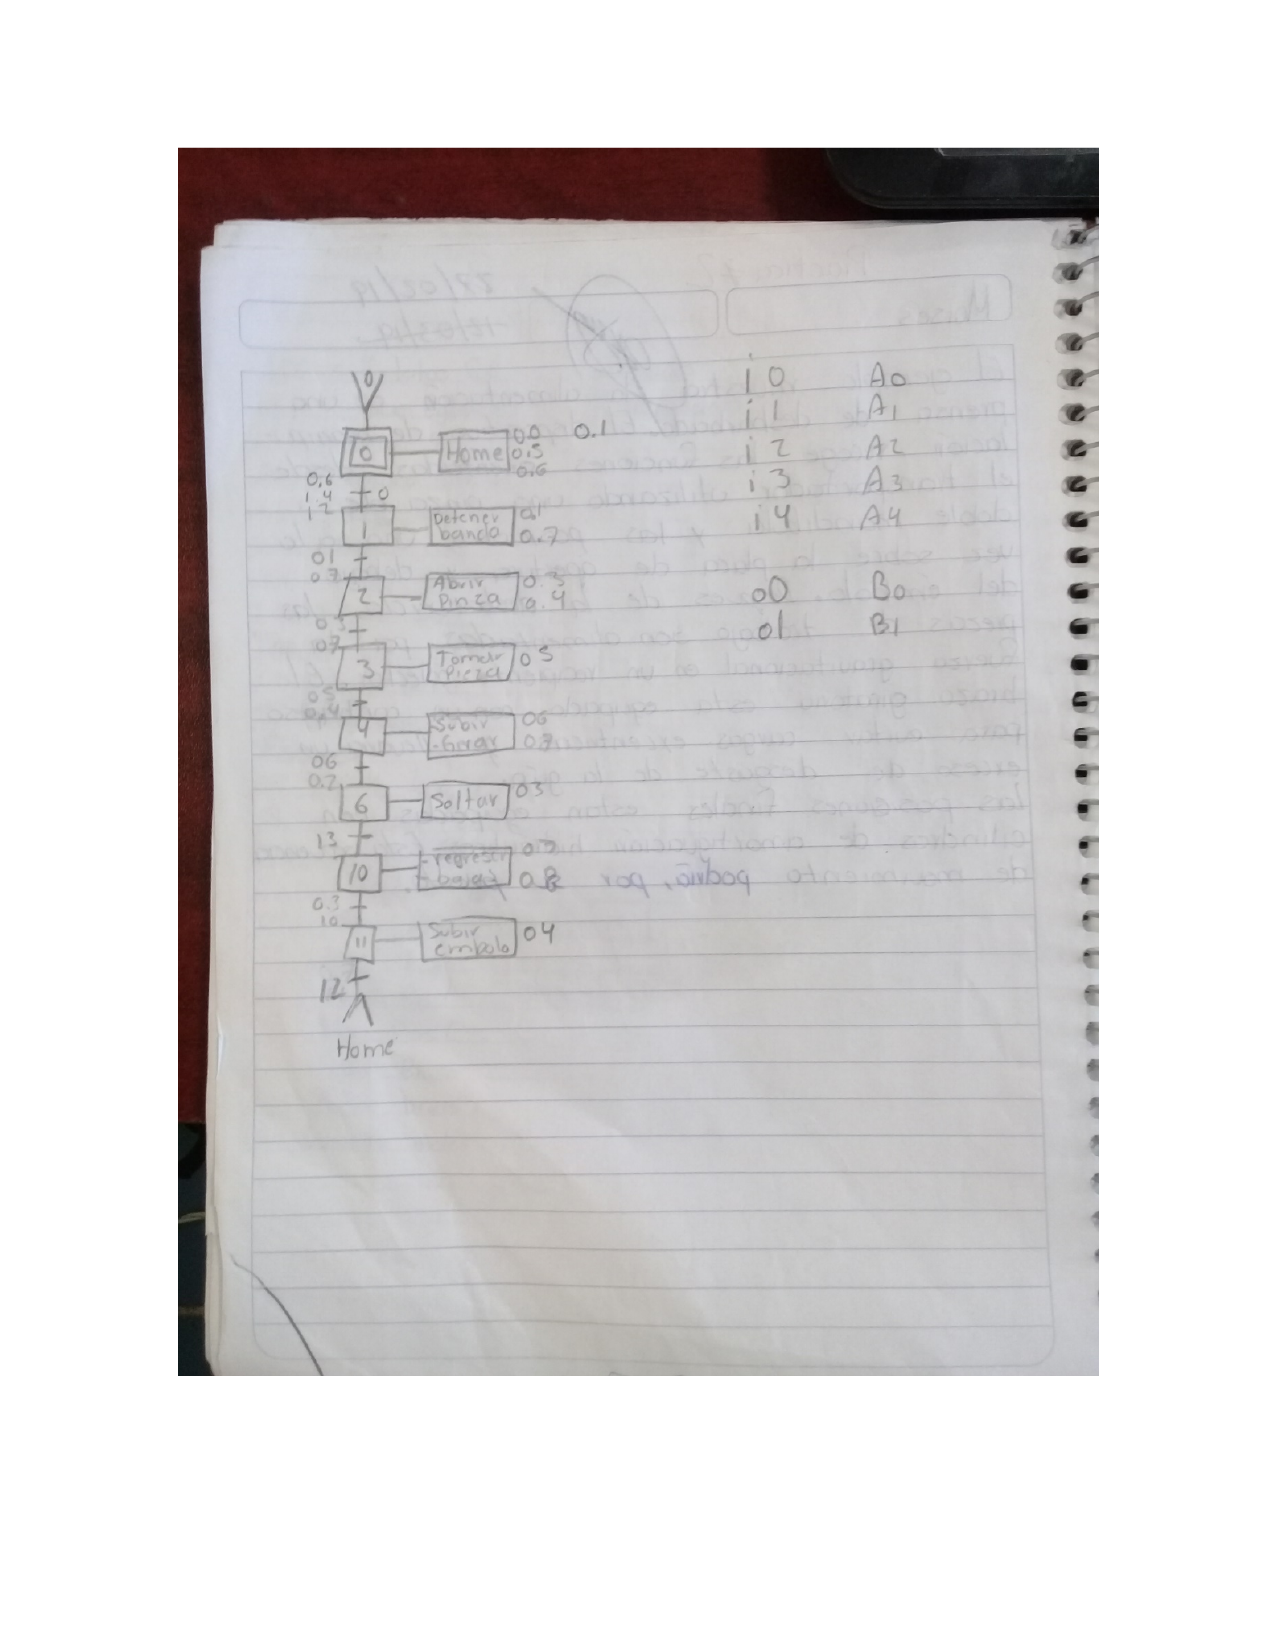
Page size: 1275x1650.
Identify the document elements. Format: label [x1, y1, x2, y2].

picture [179, 149, 1099, 1375]
